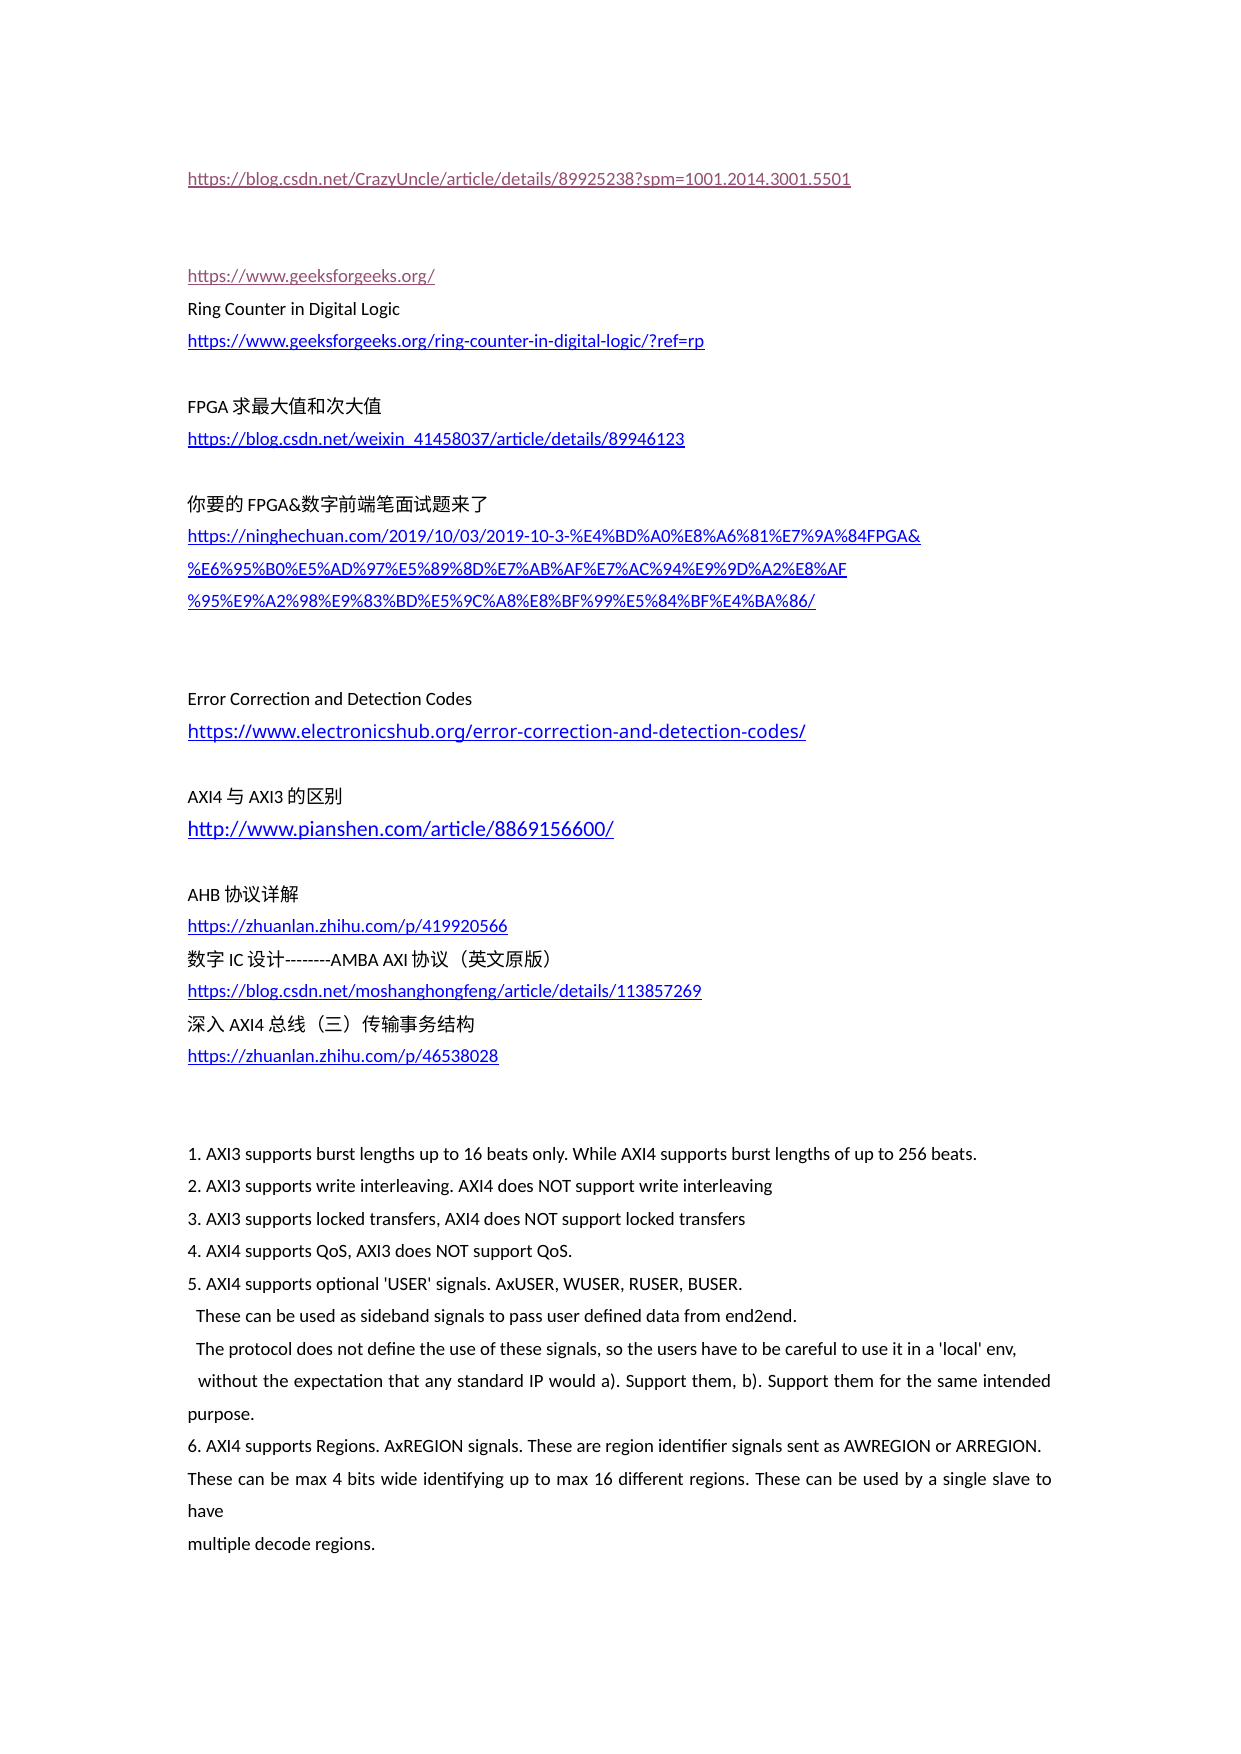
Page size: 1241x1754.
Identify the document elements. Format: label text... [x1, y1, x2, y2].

text AXI4与AXI3的区别 [187, 779, 1053, 812]
text https://blog.csdn.net/CrazyUncle/article/details/89925238?spm=1001.2014.3001.5501 [187, 162, 1053, 194]
text https://blog.csdn.net/moshanghongfeng/article/details/113857269 [187, 974, 1053, 1007]
text 深入 AXI4 总线（三）传输事务结构 [187, 1007, 1053, 1039]
text Error Correction and Detection Codes [187, 682, 1053, 714]
text 5. AXI4 supports optional 'USER' signals. AxUSER, WUSER, RUSER, BUSER. [187, 1267, 1053, 1299]
text https://www.geeksforgeeks.org/ [187, 259, 1053, 292]
text https://ninghechuan.com/2019/10/03/2019-10-3-%E4%BD%A0%E8%A6%81%E7%9A%84FPGA&%E6%95%B0%E5%AD%97%E5%89%8D%E7%AB%AF%E7%AC%94%E9%9D%A2%E8%AF%95%E9%A2%98%E9%83%BD%E5%9C%A8%E8%BF%99%E5%84%BF%E4%BA%86/ [187, 519, 1053, 617]
text These can be max 4 bits wide identifying up to max 16 different regions. These can be used by a single slave to have [187, 1462, 1053, 1527]
text The protocol does not define the use of these signals, so the users have to be careful to use it in a 'local' env, [187, 1332, 1053, 1364]
text 6. AXI4 supports Regions. AxREGION signals. These are region identifier signals sent as AWREGION or ARREGION. [187, 1429, 1053, 1462]
text https://www.geeksforgeeks.org/ring-counter-in-digital-logic/?ref=rp [187, 324, 1053, 357]
text 4. AXI4 supports QoS, AXI3 does NOT support QoS. [187, 1234, 1053, 1267]
text without the expectation that any standard IP would a). Support them, b). Support them for the same intended purpose. [187, 1364, 1053, 1429]
text multiple decode regions. [187, 1527, 1053, 1559]
text https://zhuanlan.zhihu.com/p/46538028 [187, 1039, 1053, 1072]
text AHB协议详解 [187, 877, 1053, 909]
text 2. AXI3 supports write interleaving. AXI4 does NOT support write interleaving [187, 1169, 1053, 1202]
text https://zhuanlan.zhihu.com/p/419920566 [187, 909, 1053, 942]
text 你要的FPGA&数字前端笔面试题来了 [187, 487, 1053, 519]
text Ring Counter in Digital Logic [187, 292, 1053, 324]
text http://www.pianshen.com/article/8869156600/ [187, 812, 1053, 844]
text FPGA求最大值和次大值 [187, 389, 1053, 422]
text https://www.electronicshub.org/error-correction-and-detection-codes/ [187, 714, 1053, 747]
text These can be used as sideband signals to pass user defined data from end2end. [187, 1299, 1053, 1332]
text https://blog.csdn.net/weixin_41458037/article/details/89946123 [187, 422, 1053, 454]
text 1. AXI3 supports burst lengths up to 16 beats only. While AXI4 supports burst lengths of up to 256 beats. [187, 1137, 1053, 1169]
text 数字IC设计--------AMBA AXI协议（英文原版） [187, 942, 1053, 974]
text 3. AXI3 supports locked transfers, AXI4 does NOT support locked transfers [187, 1202, 1053, 1234]
